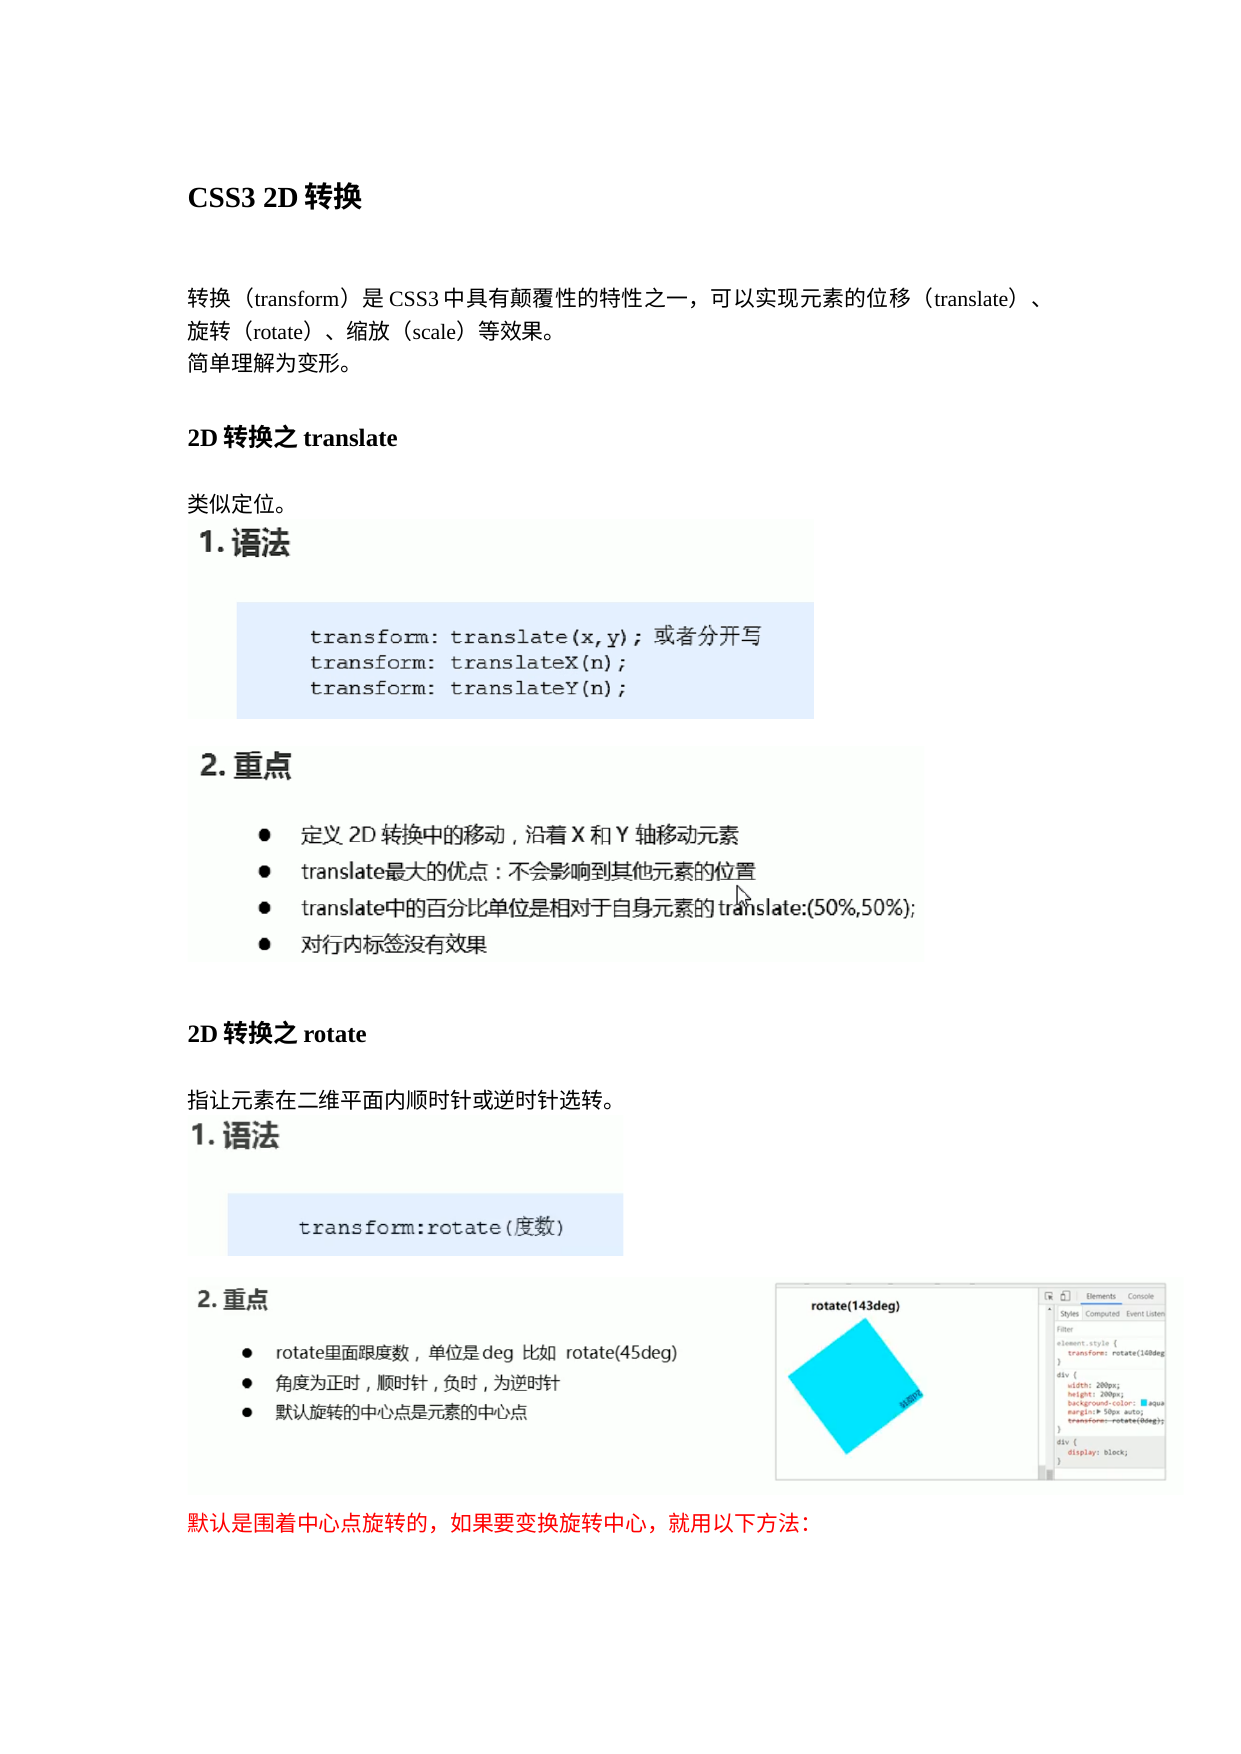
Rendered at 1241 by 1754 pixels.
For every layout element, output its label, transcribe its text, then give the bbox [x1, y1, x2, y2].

subtitle CSS3 2D转换 [187, 162, 1053, 227]
text 指让元素在二维平面内顺时针或逆时针选转。 [187, 1083, 1053, 1115]
text 默认是围着中心点旋转的，如果要变换旋转中心，就用以下方法： [187, 1505, 1053, 1538]
picture [187, 1115, 624, 1256]
picture [187, 519, 814, 719]
text 转换（transform）是CSS3中具有颠覆性的特性之一，可以实现元素的位移（translate）、旋转（rotate）、缩放（scale）等效果。 [187, 281, 1053, 346]
picture [187, 1277, 1184, 1495]
picture [187, 746, 925, 962]
text 类似定位。 [187, 487, 1053, 519]
text 简单理解为变形。 [187, 346, 1053, 378]
subtitle 2D转换之translate [187, 403, 1053, 468]
subtitle 2D转换之rotate [187, 999, 1053, 1064]
